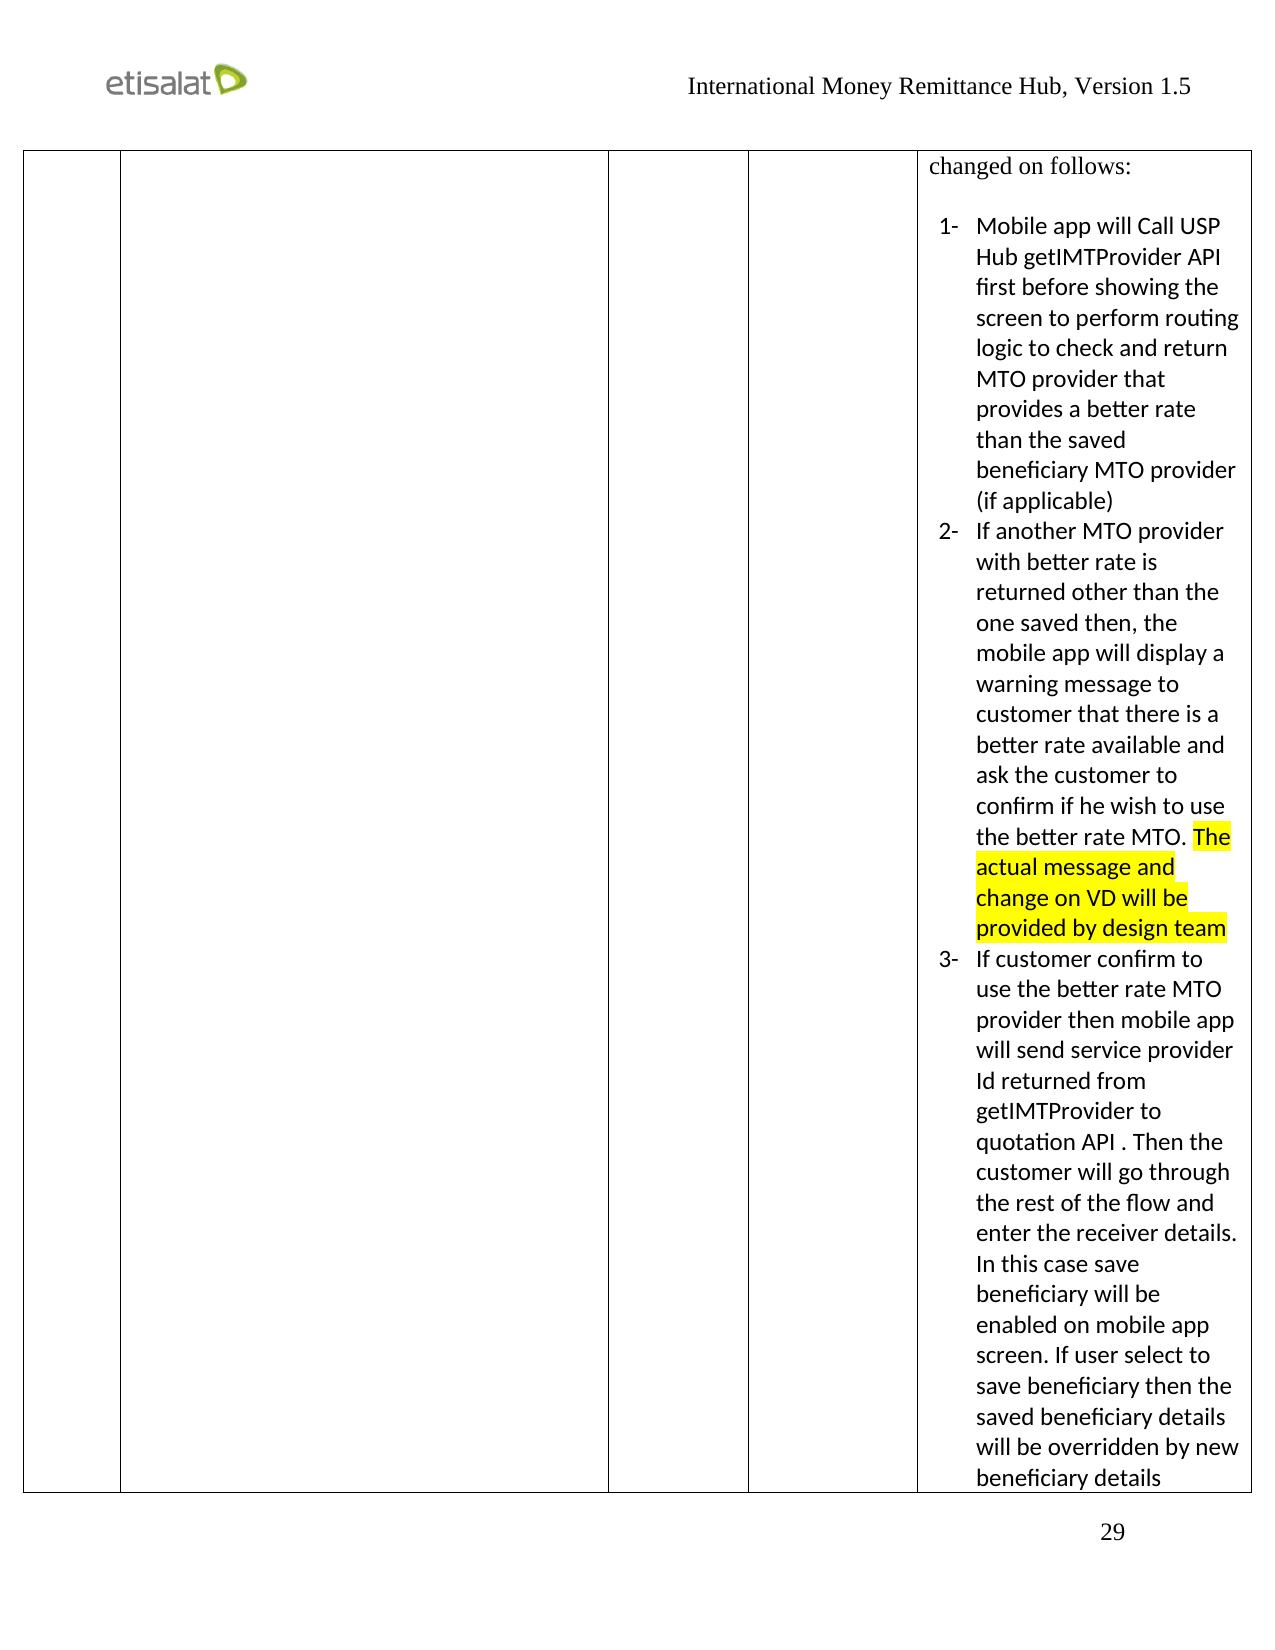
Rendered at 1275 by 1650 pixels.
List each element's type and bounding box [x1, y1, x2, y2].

table_cell [24, 151, 120, 1492]
picture [97, 58, 251, 100]
table_cell [918, 151, 1251, 1492]
table_cell [121, 151, 608, 1492]
table_cell [749, 151, 917, 1492]
table_cell [609, 151, 748, 1492]
